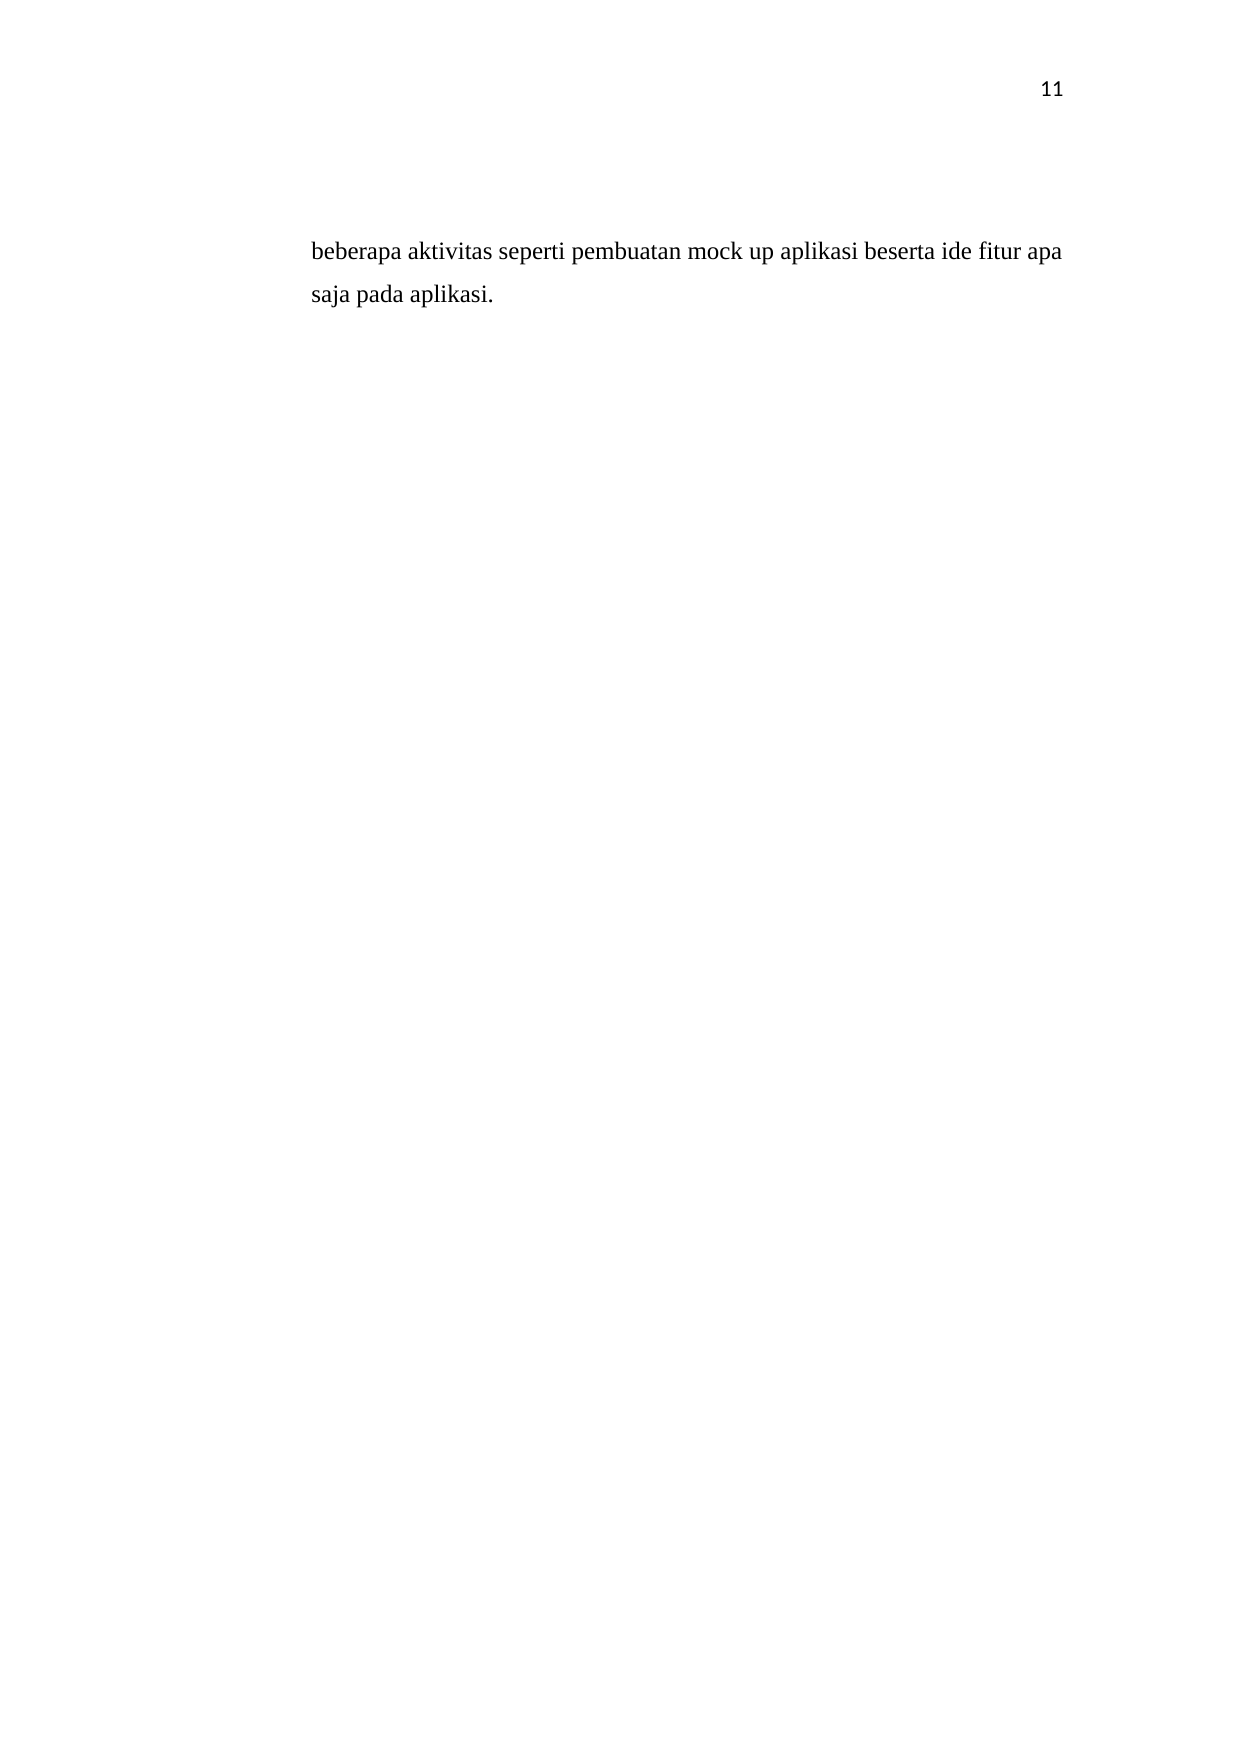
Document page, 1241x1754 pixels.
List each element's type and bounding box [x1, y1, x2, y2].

text [311, 236, 1063, 308]
